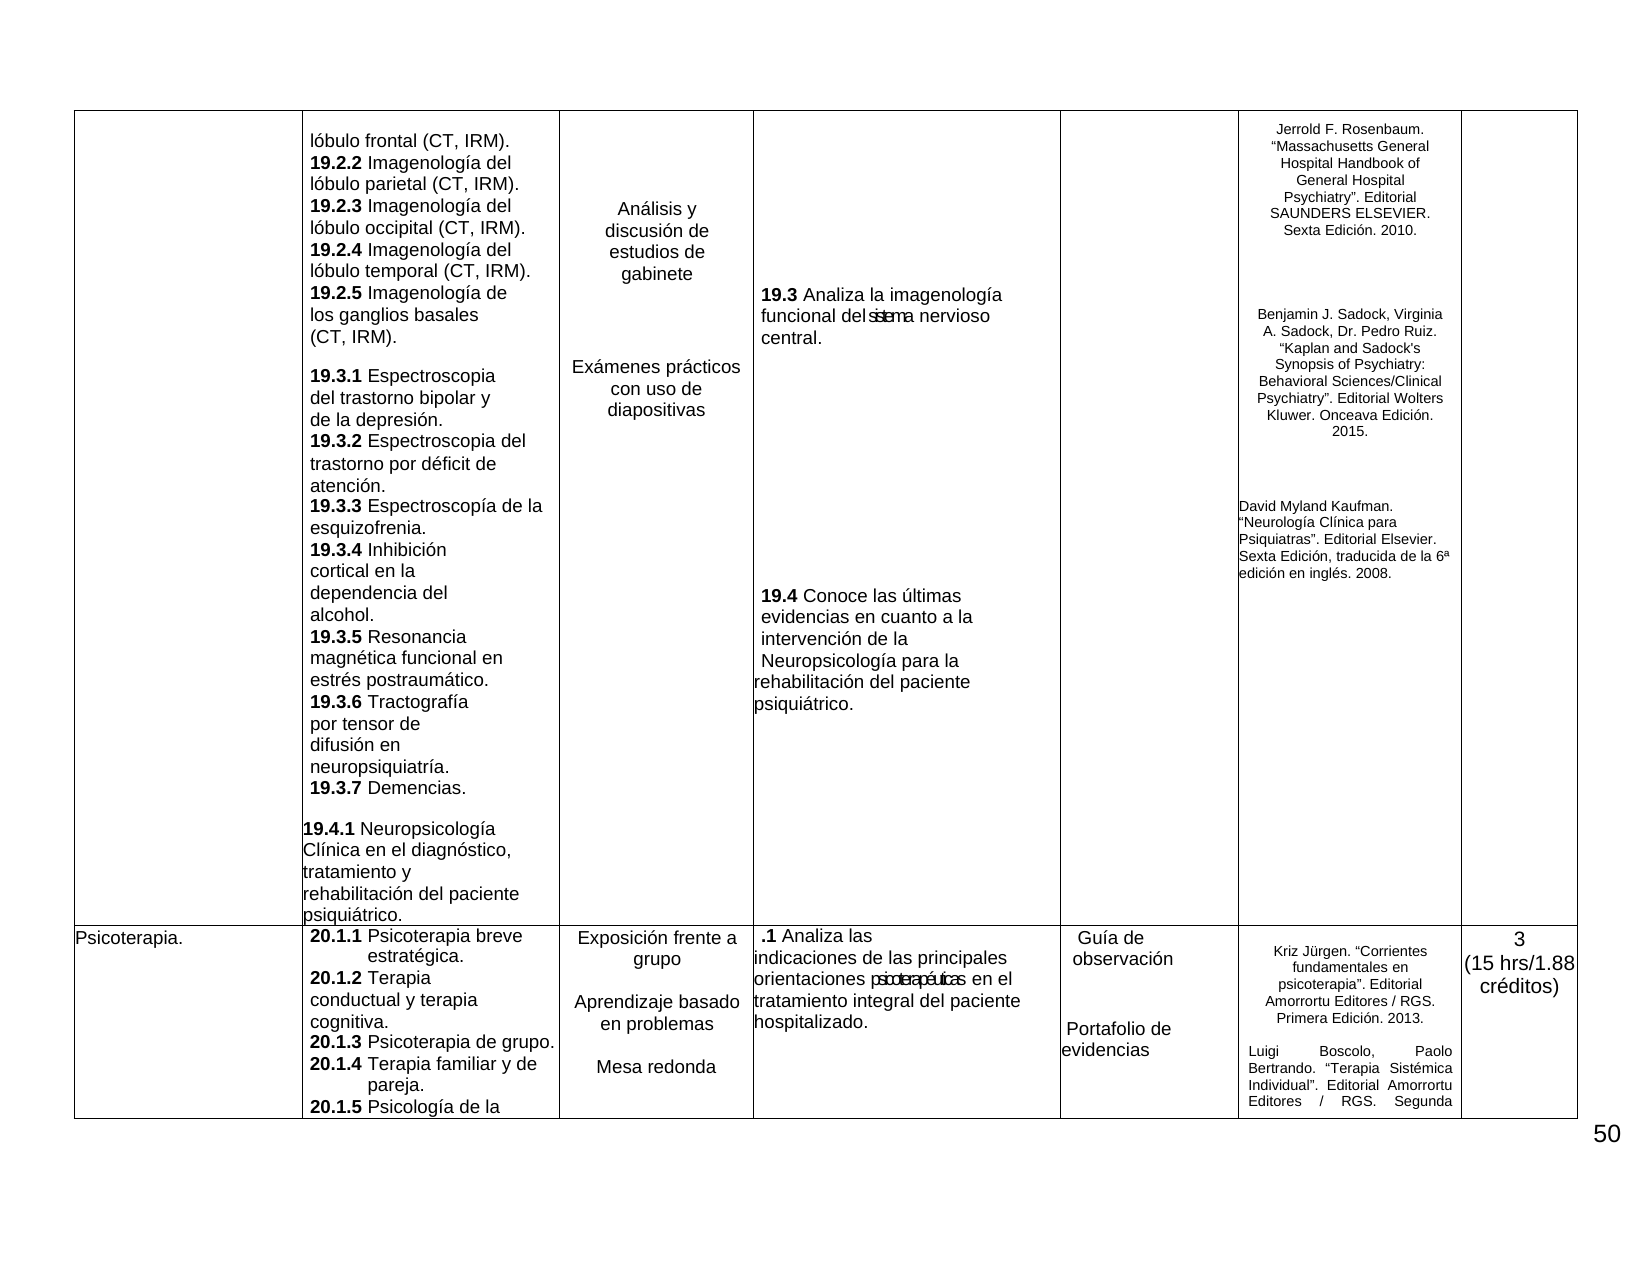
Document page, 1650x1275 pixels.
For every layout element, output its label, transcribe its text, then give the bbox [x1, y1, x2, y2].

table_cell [1061, 111, 1238, 925]
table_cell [75, 111, 302, 925]
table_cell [754, 926, 1060, 1117]
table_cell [560, 111, 753, 925]
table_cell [1462, 926, 1577, 1117]
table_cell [303, 111, 559, 925]
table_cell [1239, 926, 1461, 1117]
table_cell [1061, 926, 1238, 1117]
table_cell Psicoterapia. [75, 926, 302, 1117]
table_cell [1239, 111, 1461, 925]
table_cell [303, 926, 559, 1117]
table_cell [560, 926, 753, 1117]
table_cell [754, 111, 1060, 925]
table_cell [1462, 111, 1577, 925]
